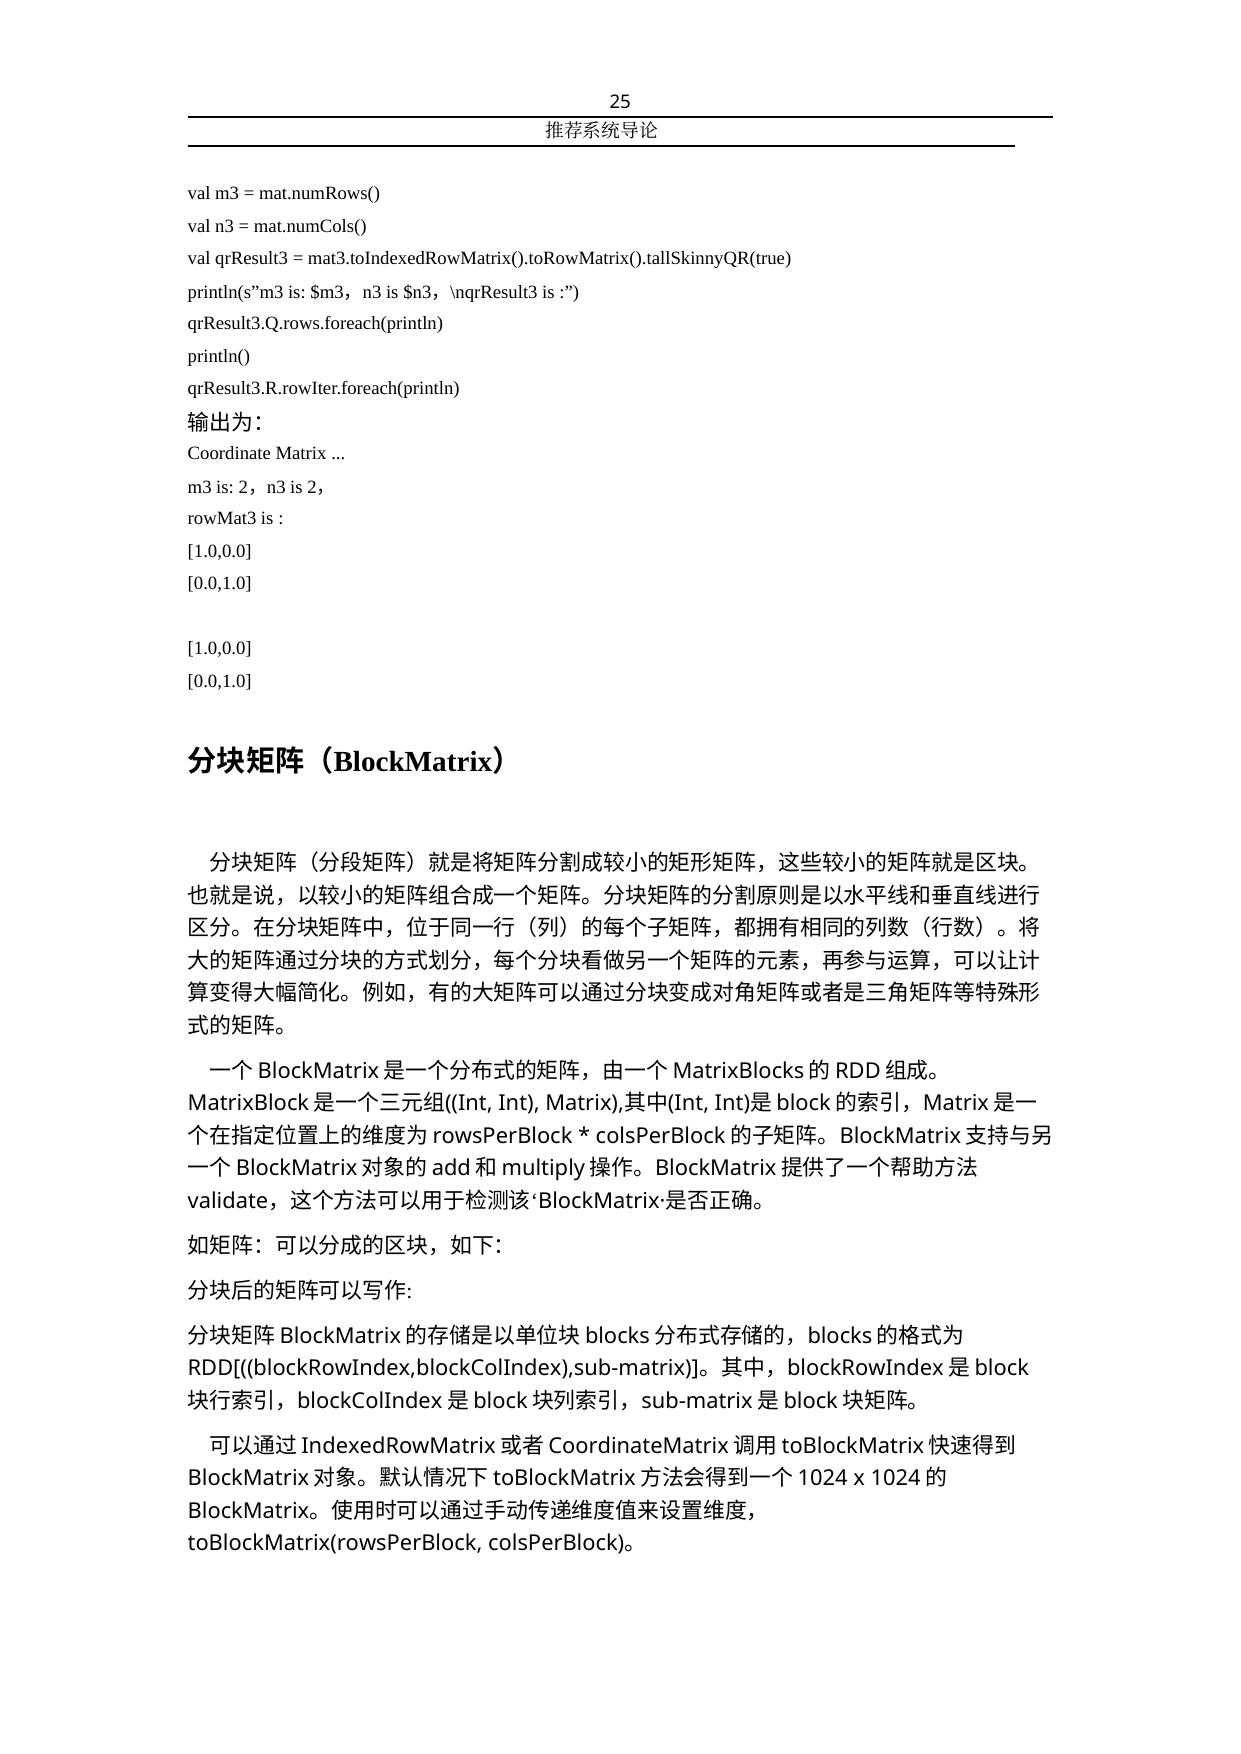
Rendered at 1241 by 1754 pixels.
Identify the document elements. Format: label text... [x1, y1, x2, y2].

text 分块后的矩阵可以写作: [187, 1272, 1053, 1305]
text [0.0,1.0] [187, 567, 1053, 599]
text 分块矩阵（分段矩阵）就是将矩阵分割成较小的矩形矩阵，这些较小的矩阵就是区块。也就是说，以较小的矩阵组合成一个矩阵。分块矩阵的分割原则是以水平线和垂直线进行区分。在分块矩阵中，位于同一行（列）的每个子矩阵，都拥有相同的列数（行数）。将大的矩阵通过分块的方式划分，每个分块看做另一个矩阵的元素，再参与运算，可以让计算变得大幅简化。例如，有的大矩阵可以通过分块变成对角矩阵或者是三角矩阵等特殊形式的矩阵。 [187, 845, 1053, 1040]
list 输出为： [187, 404, 1053, 437]
text 可以通过IndexedRowMatrix或者CoordinateMatrix调用toBlockMatrix快速得到BlockMatrix对象。默认情况下toBlockMatrix方法会得到一个1024 x 1024的BlockMatrix。使用时可以通过手动传递维度值来设置维度，toBlockMatrix(rowsPerBlock, colsPerBlock)。 [187, 1427, 1053, 1557]
text val m3 = mat.numRows() [187, 177, 1053, 209]
text qrResult3.R.rowIter.foreach(println) [187, 372, 1053, 404]
text qrResult3.Q.rows.foreach(println) [187, 307, 1053, 339]
text [0.0,1.0] [187, 664, 1053, 697]
text println(s”m3 is: $m3，n3 is $n3，\nqrResult3 is :”) [187, 274, 1053, 307]
text 如矩阵：可以分成的区块，如下： [187, 1227, 1053, 1260]
text val qrResult3 = mat3.toIndexedRowMatrix().toRowMatrix().tallSkinnyQR(true) [187, 242, 1053, 274]
text [1.0,0.0] [187, 534, 1053, 567]
text rowMat3 is : [187, 502, 1053, 534]
text println() [187, 339, 1053, 372]
text Coordinate Matrix ... [187, 437, 1053, 469]
subtitle 分块矩阵（BlockMatrix） [187, 726, 1053, 791]
text val n3 = mat.numCols() [187, 209, 1053, 242]
text 一个BlockMatrix是一个分布式的矩阵，由一个MatrixBlocks的RDD组成。MatrixBlock是一个三元组((Int, Int), Matrix),其中(Int, Int)是block的索引，Matrix是一个在指定位置上的维度为rowsPerBlock * colsPerBlock的子矩阵。BlockMatrix支持与另一个BlockMatrix对象的add和multiply操作。BlockMatrix提供了一个帮助方法validate，这个方法可以用于检测该‘BlockMatrix·是否正确。 [187, 1052, 1053, 1215]
text [1.0,0.0] [187, 632, 1053, 664]
text m3 is: 2，n3 is 2， [187, 469, 1053, 502]
text 分块矩阵BlockMatrix的存储是以单位块blocks分布式存储的，blocks的格式为RDD[((blockRowIndex,blockColIndex),sub-matrix)]。其中，blockRowIndex是block块行索引，blockColIndex是block块列索引，sub-matrix是block块矩阵。 [187, 1317, 1053, 1415]
